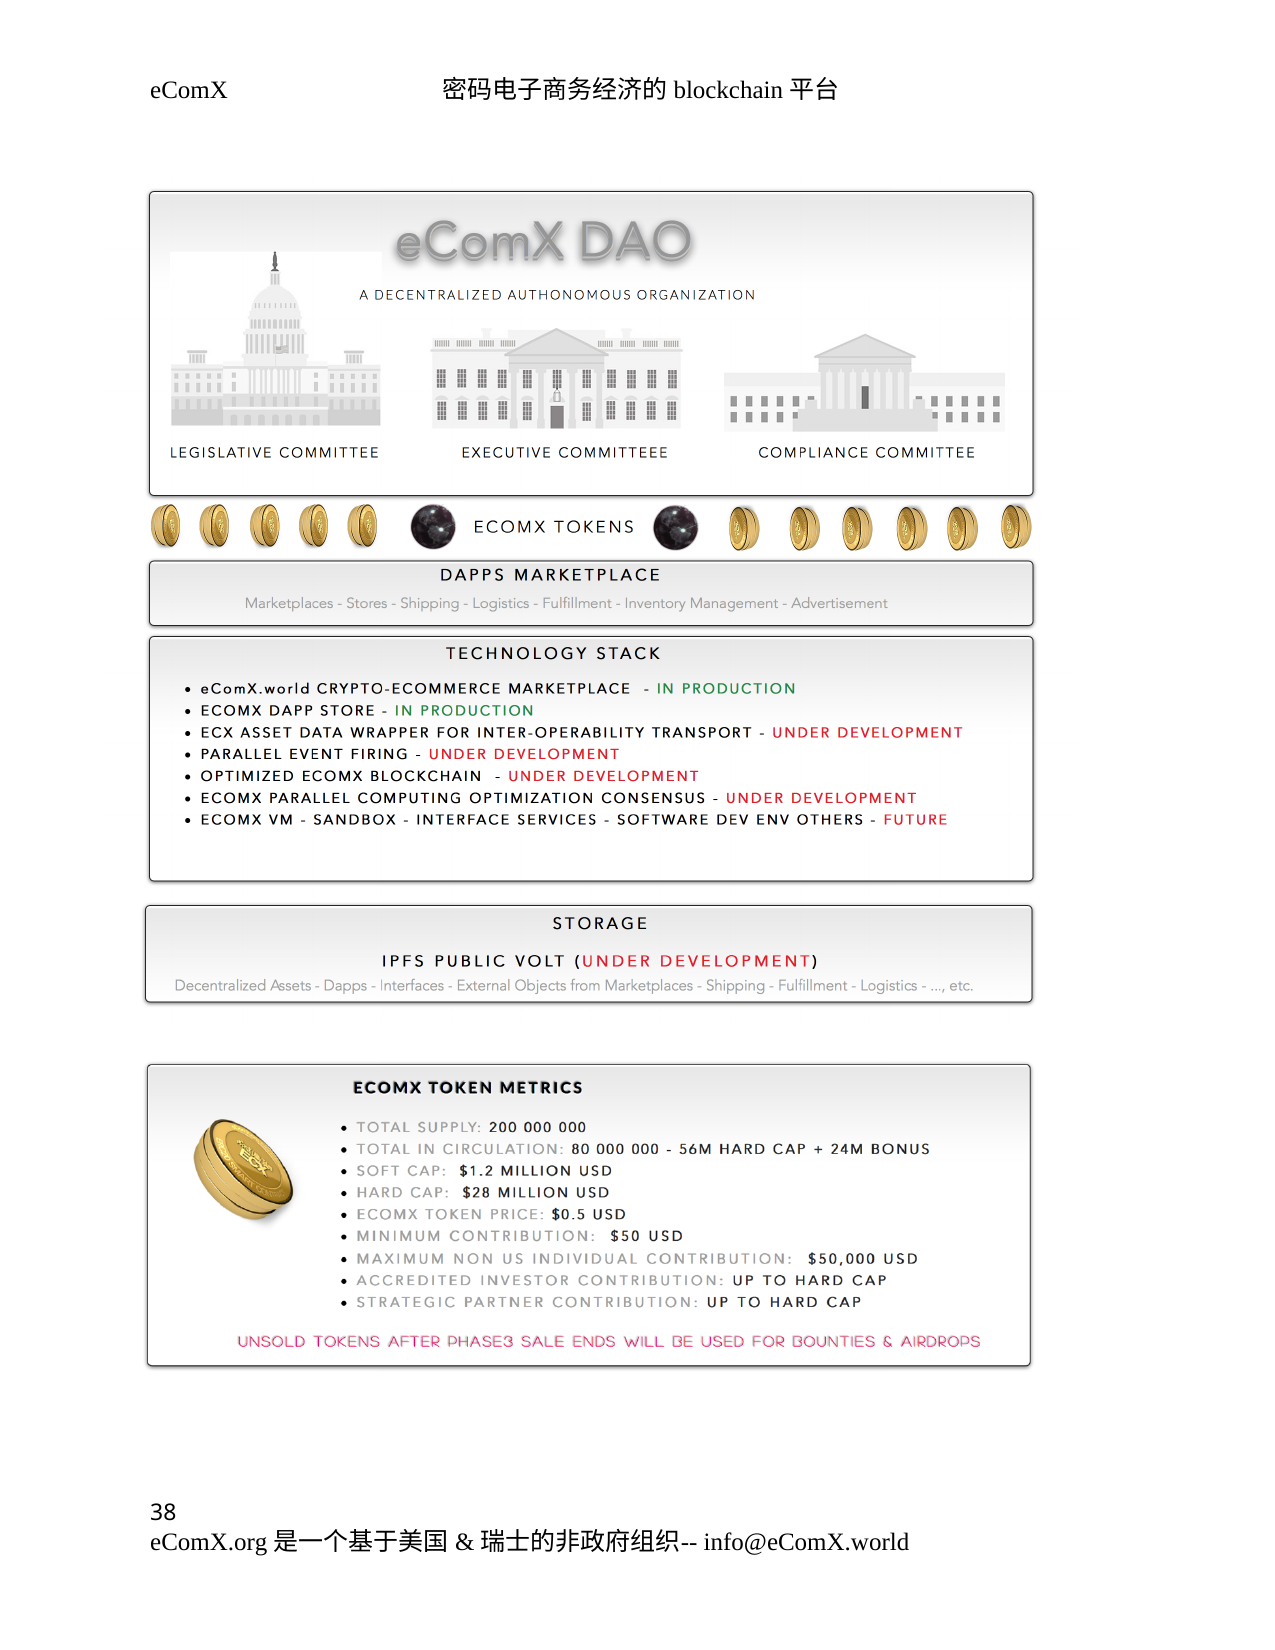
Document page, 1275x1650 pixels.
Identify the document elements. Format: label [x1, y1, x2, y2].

picture [103, 178, 1084, 1382]
